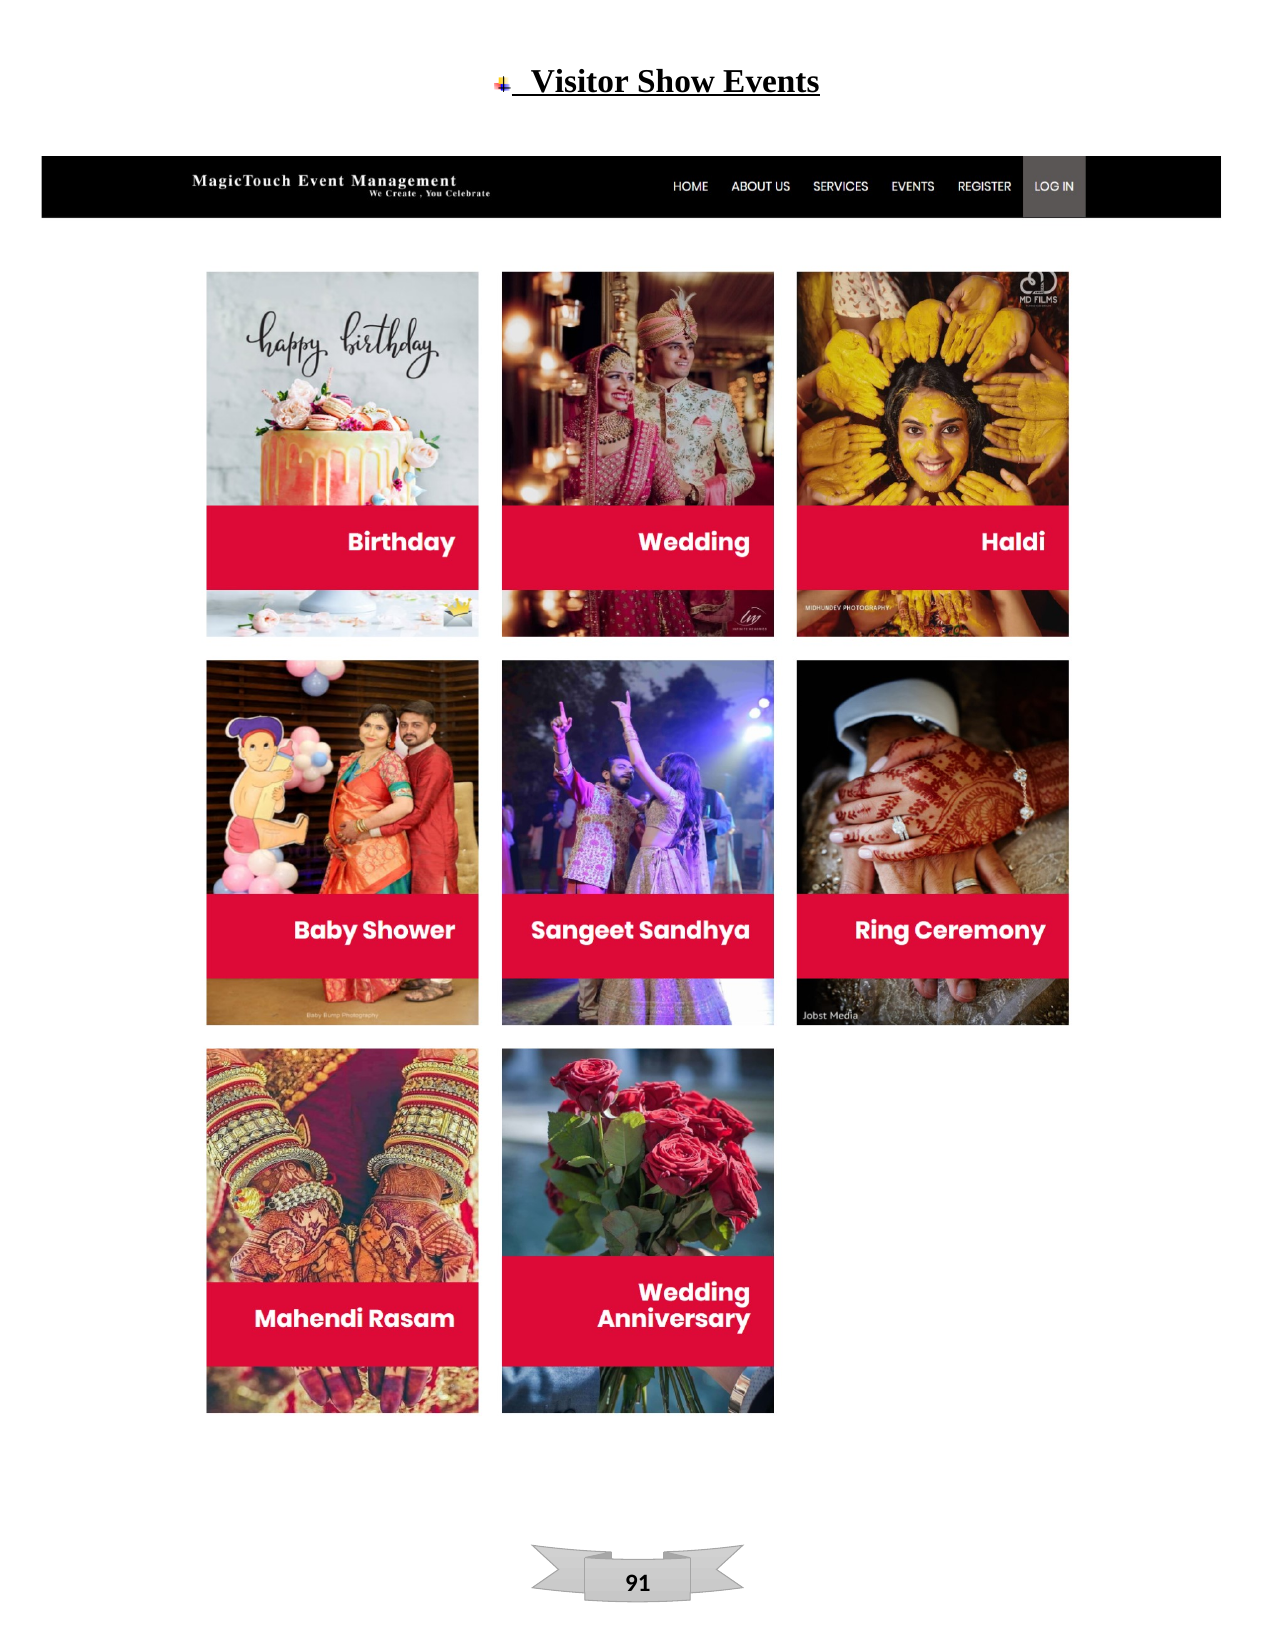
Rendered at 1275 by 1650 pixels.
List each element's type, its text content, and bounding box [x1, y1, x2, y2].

picture [41, 156, 1234, 1436]
list Visitor Show Events [187, 61, 1125, 99]
picture [494, 75, 511, 92]
